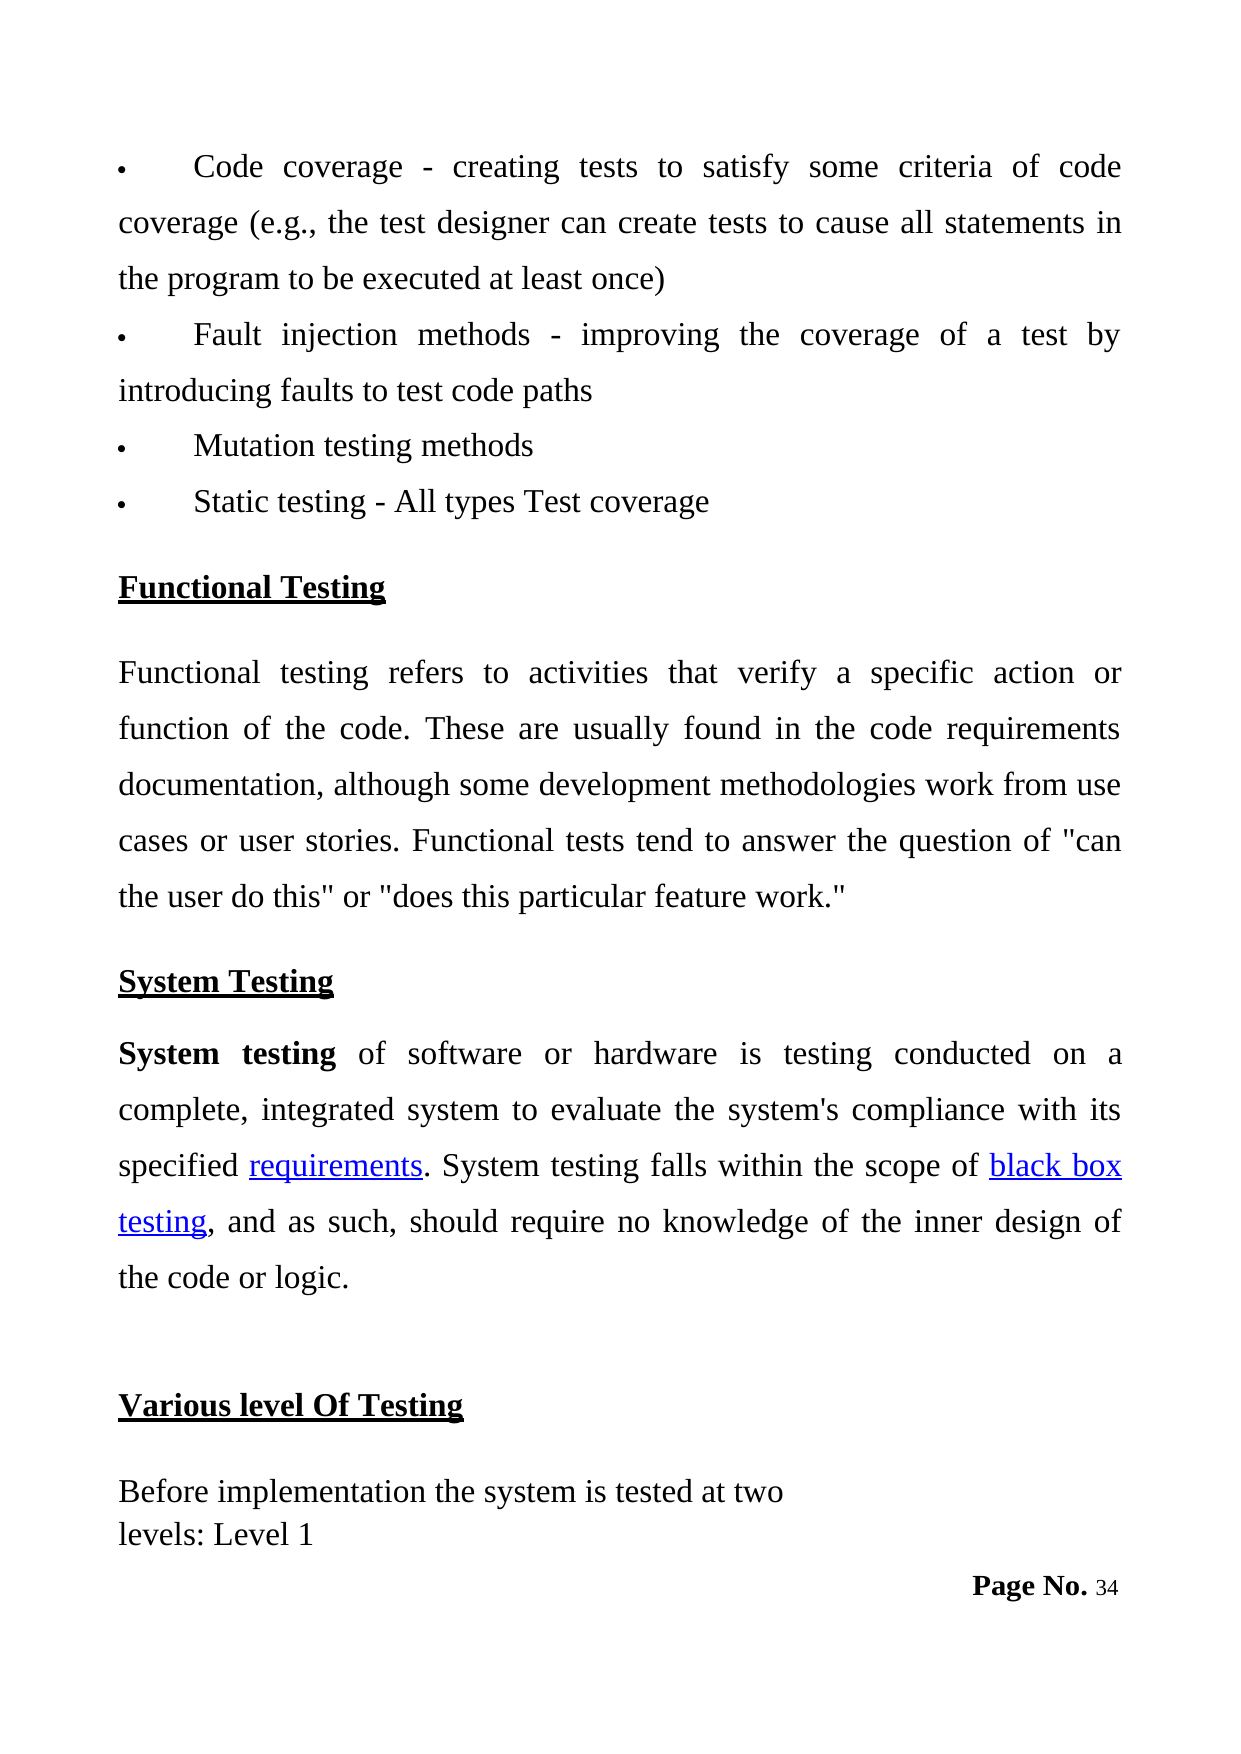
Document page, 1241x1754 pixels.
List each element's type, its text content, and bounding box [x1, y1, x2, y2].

text System testing of software or hardware is testing conducted on a complete, integrated system to evaluate the system's compliance with its specified requirements. System testing falls within the scope of black box testing, and as such, should require no knowledge of the inner design of the code or logic. [118, 1033, 1122, 1296]
list Fault injection methods - improving the coverage of a test by introducing faults to test code paths [118, 314, 1122, 408]
list Static testing - All types Test coverage [118, 482, 1240, 520]
list Code coverage - creating tests to satisfy some criteria of code coverage (e.g., the test designer can create tests to cause all statements in the program to be executed at least once) [118, 146, 1122, 296]
text Before implementation the system is tested at two levels: Level 1 [118, 1471, 850, 1553]
list Mutation testing methods [118, 426, 1240, 464]
subtitle Functional Testing [118, 567, 1240, 606]
subtitle System Testing [118, 961, 1240, 999]
subtitle Various level Of Testing [118, 1385, 1240, 1423]
text Functional testing refers to activities that verify a specific action or function of the code. These are usually found in the code requirements documentation, although some development methodologies work from use cases or user stories. Functional tests tend to answer the question of "can the user do this" or "does this particular feature work." [118, 653, 1122, 915]
